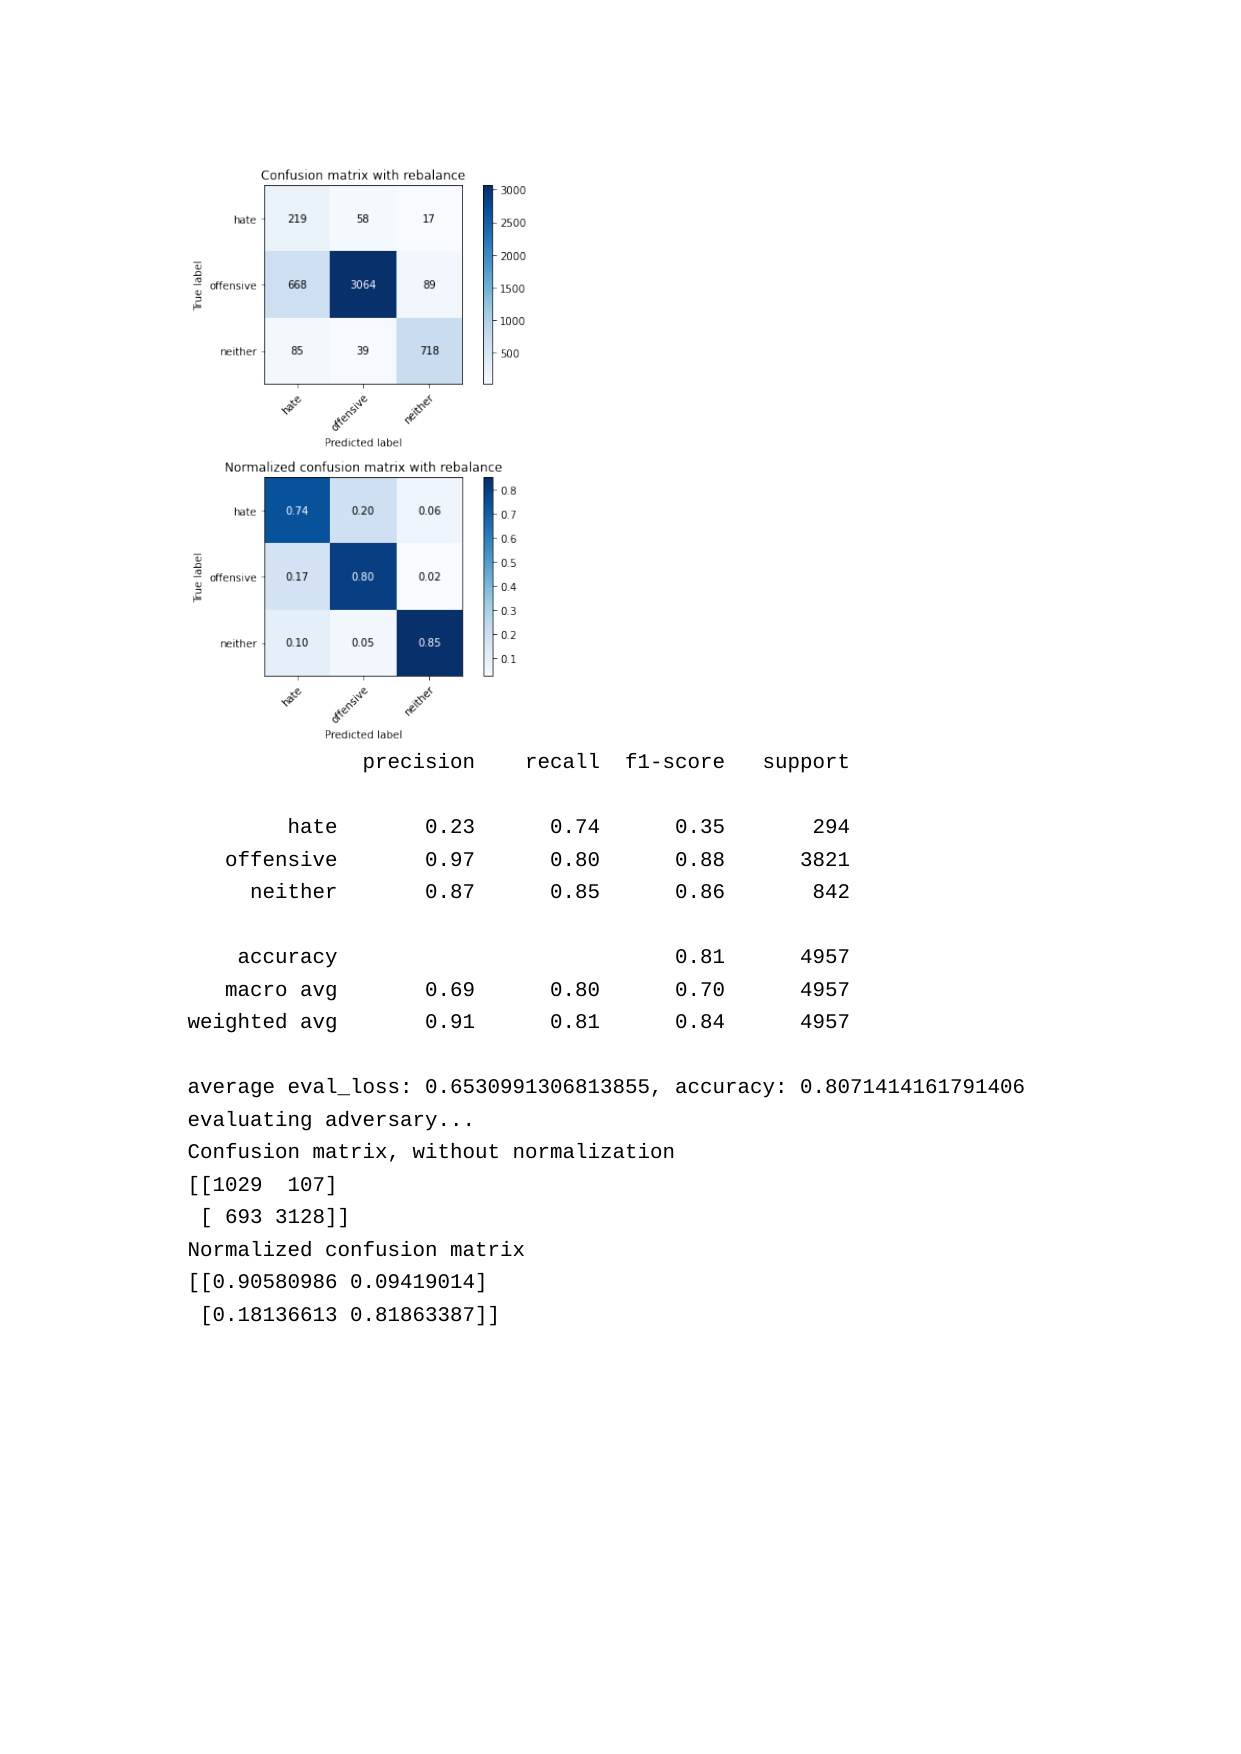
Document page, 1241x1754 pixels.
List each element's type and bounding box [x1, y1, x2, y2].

picture [187, 162, 533, 747]
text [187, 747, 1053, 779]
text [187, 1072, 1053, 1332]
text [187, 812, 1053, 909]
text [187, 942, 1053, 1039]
